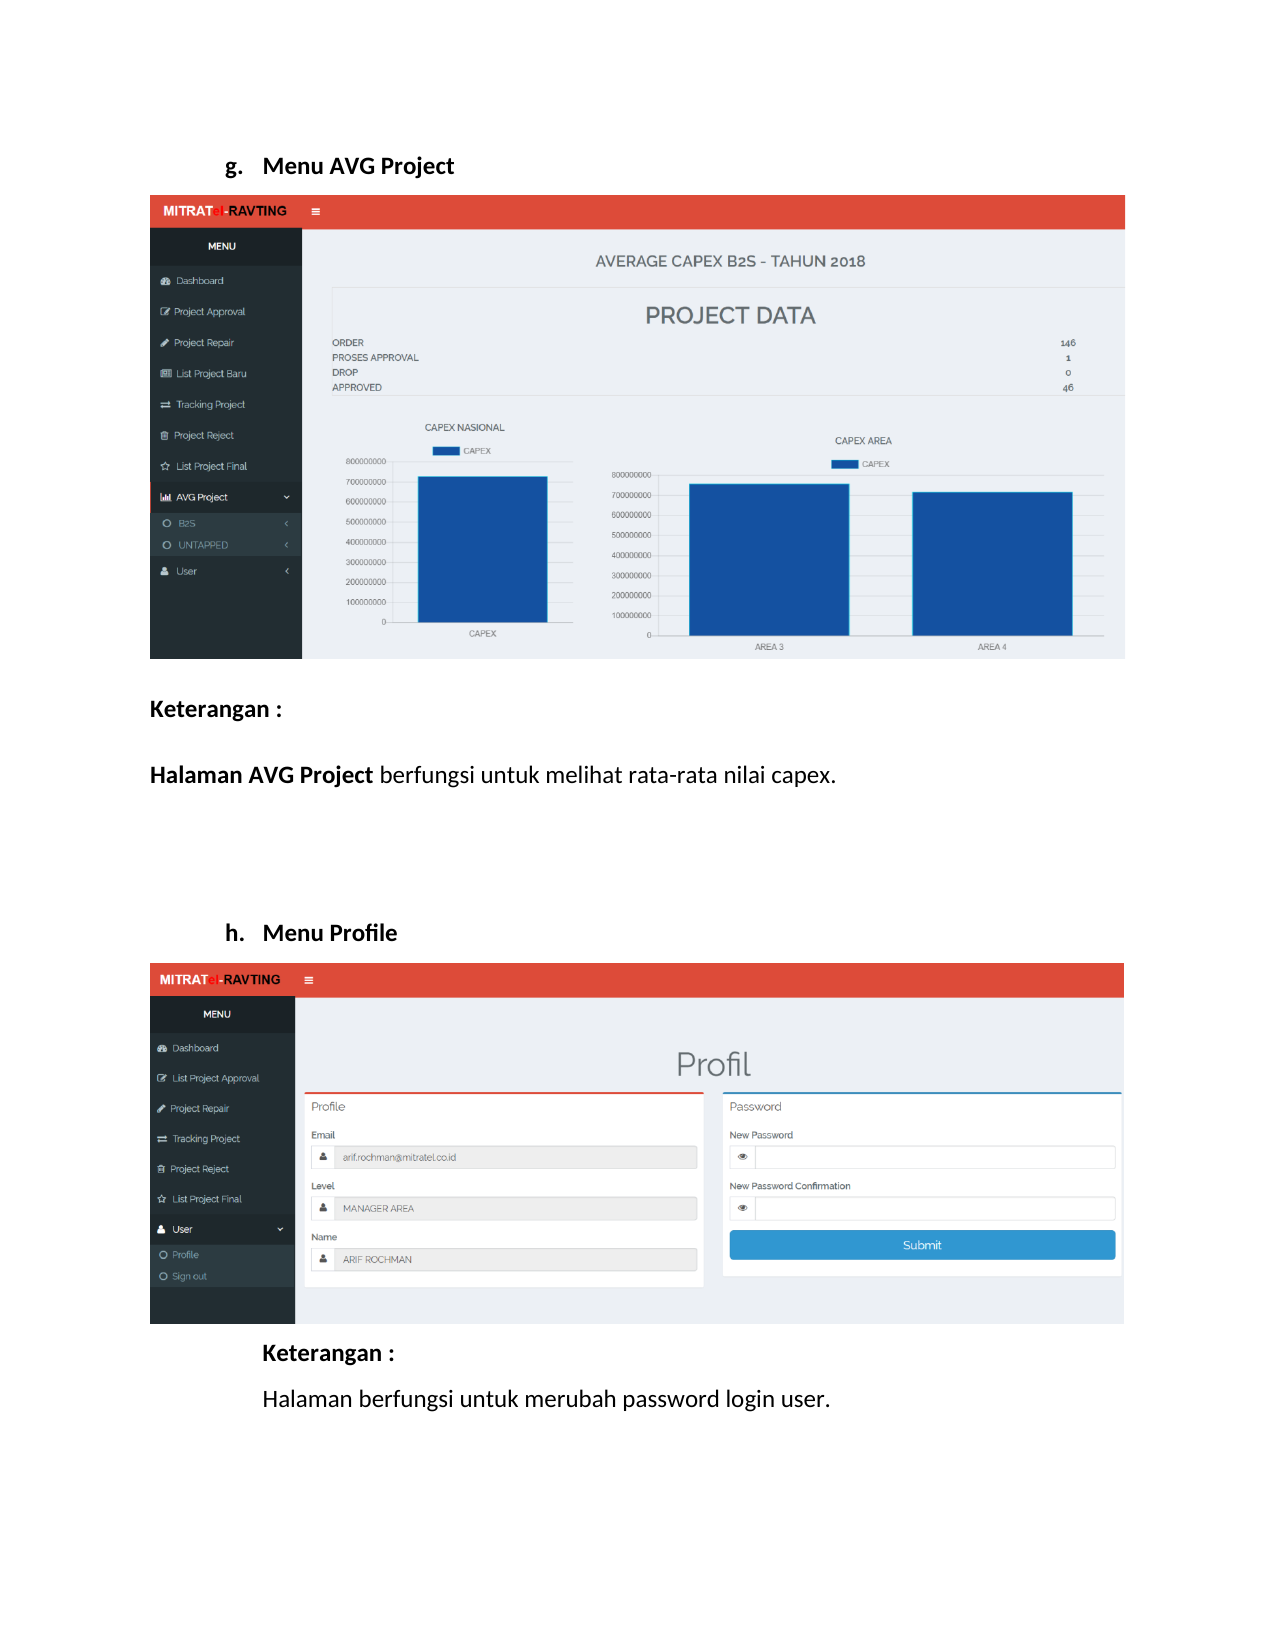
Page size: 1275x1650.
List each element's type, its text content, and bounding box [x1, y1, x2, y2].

list Menu AVG Project [225, 150, 1125, 181]
text Keterangan : [150, 693, 1125, 723]
list Menu Profile [225, 918, 1125, 948]
picture [150, 963, 1124, 1324]
picture [150, 195, 1125, 659]
text Halaman AVG Project berfungsi untuk melihat rata-rata nilai capex. [150, 759, 1125, 790]
list Keterangan : [262, 1337, 1125, 1368]
list Halaman berfungsi untuk merubah password login user. [262, 1383, 1125, 1413]
